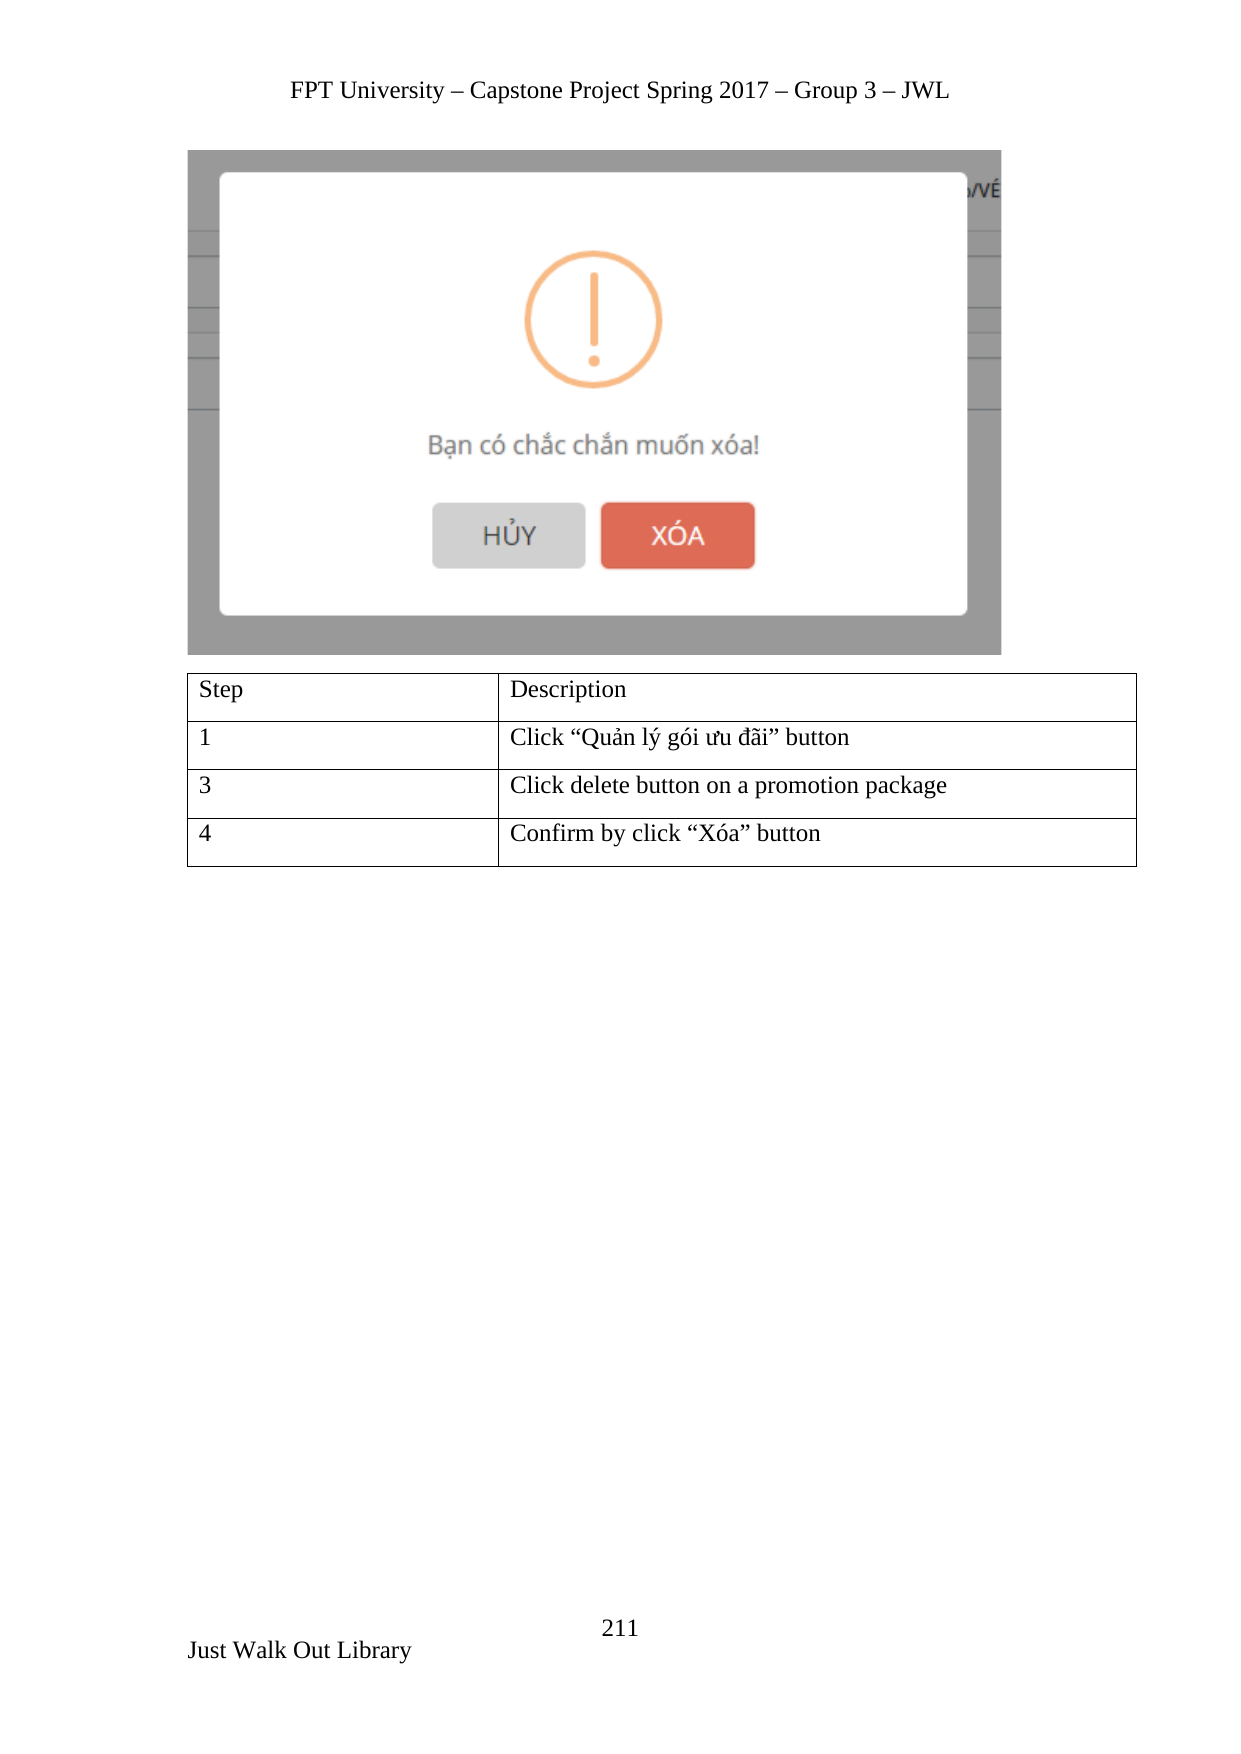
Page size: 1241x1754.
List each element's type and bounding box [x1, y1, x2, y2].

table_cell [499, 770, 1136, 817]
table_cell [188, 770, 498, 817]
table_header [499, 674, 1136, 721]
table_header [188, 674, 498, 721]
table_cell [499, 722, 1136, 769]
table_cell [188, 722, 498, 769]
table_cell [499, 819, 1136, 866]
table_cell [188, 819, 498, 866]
picture [187, 150, 1002, 655]
